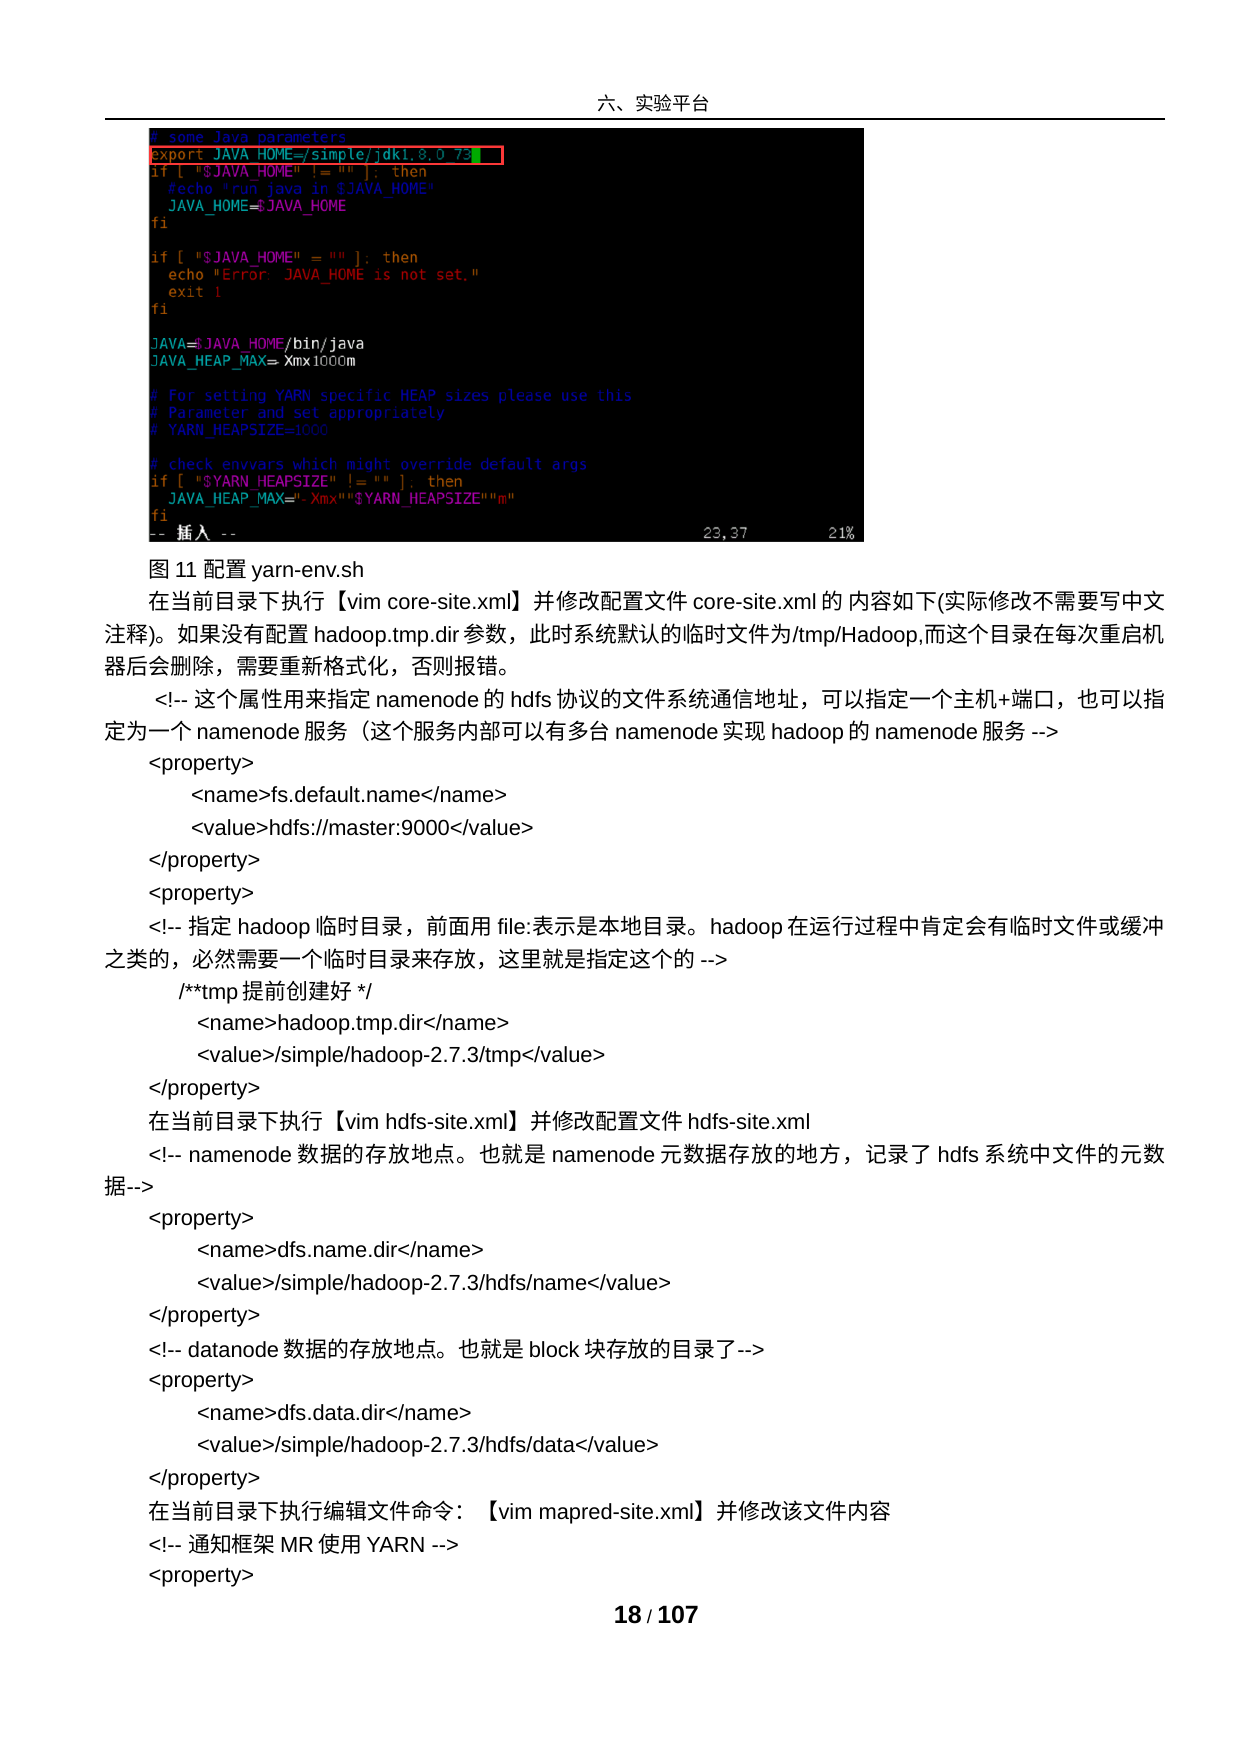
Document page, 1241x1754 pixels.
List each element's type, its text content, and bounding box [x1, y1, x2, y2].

text <name>dfs.data.dir</name> [104, 1396, 1165, 1429]
text <value>hdfs://master:9000</value> [104, 811, 1165, 844]
text <!-- datanode数据的存放地点。也就是block块存放的目录了--> [104, 1331, 1165, 1364]
text <property> [104, 1364, 1165, 1396]
text <value>/simple/hadoop-2.7.3/tmp</value> [104, 1039, 1165, 1071]
text </property> [104, 1461, 1165, 1494]
text <property> [104, 1201, 1165, 1234]
text <!-- 通知框架MR使用YARN --> [104, 1526, 1165, 1559]
text </property> [104, 1071, 1165, 1104]
text <value>/simple/hadoop-2.7.3/hdfs/data</value> [104, 1429, 1165, 1461]
text 图11 配置yarn-env.sh [104, 551, 1165, 584]
text <!-- namenode数据的存放地点。也就是namenode元数据存放的地方，记录了hdfs系统中文件的元数据--> [104, 1136, 1165, 1201]
text <name>hadoop.tmp.dir</name> [104, 1006, 1165, 1039]
text <name>fs.default.name</name> [104, 779, 1165, 811]
text </property> [104, 1299, 1165, 1331]
text <property> [104, 876, 1165, 909]
text </property> [104, 844, 1165, 876]
text 在当前目录下执行【vim hdfs-site.xml】并修改配置文件hdfs-site.xml [104, 1104, 1165, 1136]
text <!-- 这个属性用来指定namenode的hdfs协议的文件系统通信地址，可以指定一个主机+端口，也可以指定为一个namenode服务（这个服务内部可以有多台namenode实现hadoop的namenode服务 --> [104, 681, 1165, 746]
picture [148, 128, 864, 542]
text <property> [104, 746, 1165, 779]
text <property> [104, 1559, 1165, 1591]
text <name>dfs.name.dir</name> [104, 1234, 1165, 1266]
text /**tmp提前创建好 */ [104, 974, 1165, 1006]
text <value>/simple/hadoop-2.7.3/hdfs/name</value> [104, 1266, 1165, 1299]
text <!-- 指定hadoop临时目录，前面用file:表示是本地目录。hadoop在运行过程中肯定会有临时文件或缓冲之类的，必然需要一个临时目录来存放，这里就是指定这个的 --> [104, 909, 1165, 974]
text 在当前目录下执行编辑文件命令：【vim mapred-site.xml】并修改该文件内容 [104, 1494, 1165, 1526]
text 在当前目录下执行【vim core-site.xml】并修改配置文件core-site.xml的 内容如下(实际修改不需要写中文注释)。如果没有配置hadoop.tmp.dir参数，此时系统默认的临时文件为/tmp/Hadoop,而这个目录在每次重启机器后会删除，需要重新格式化，否则报错。 [104, 584, 1165, 681]
